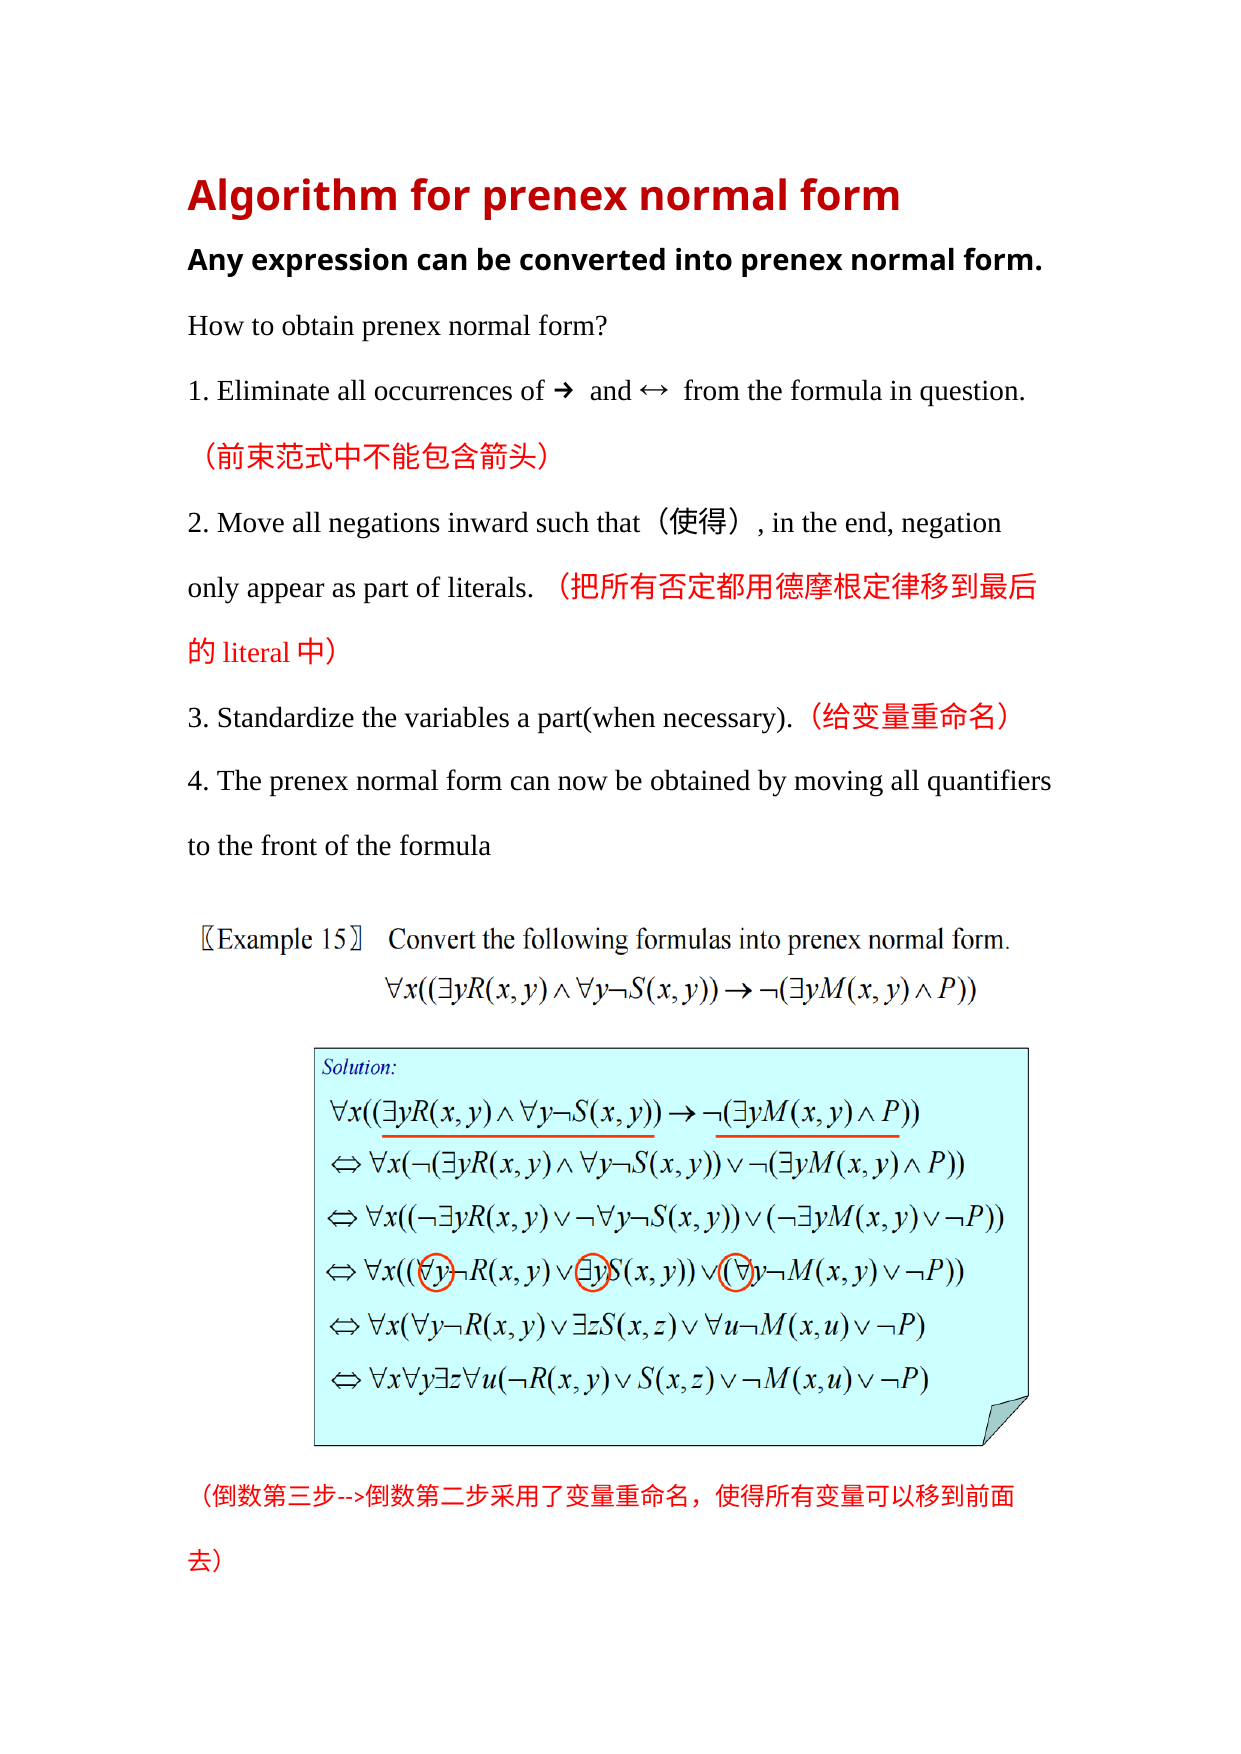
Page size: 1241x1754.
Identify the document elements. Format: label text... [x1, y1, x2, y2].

picture [187, 909, 1052, 1453]
text 4. The prenex normal form can now be obtained by moving all quantifiers to the front of the formula [187, 747, 1053, 877]
text （倒数第三步-->倒数第二步采用了变量重命名，使得所有变量可以移到前面去） [187, 1462, 1053, 1592]
text 2. Move all negations inward such that（使得）, in the end, negation only appear as part of literals. （把所有否定都用德摩根定律移到最后的literal中） [187, 487, 1053, 682]
text 3. Standardize the variables a part(when necessary).（给变量重命名） [187, 682, 1053, 747]
text Algorithm for prenex normal form [187, 162, 1053, 227]
text Any expression can be converted into prenex normal form. [187, 227, 1053, 292]
text How to obtain prenex normal form? [187, 292, 1053, 357]
text 1. Eliminate all occurrences of → and ↔ from the formula in question.（前束范式中不能包含箭头） [187, 357, 1053, 487]
